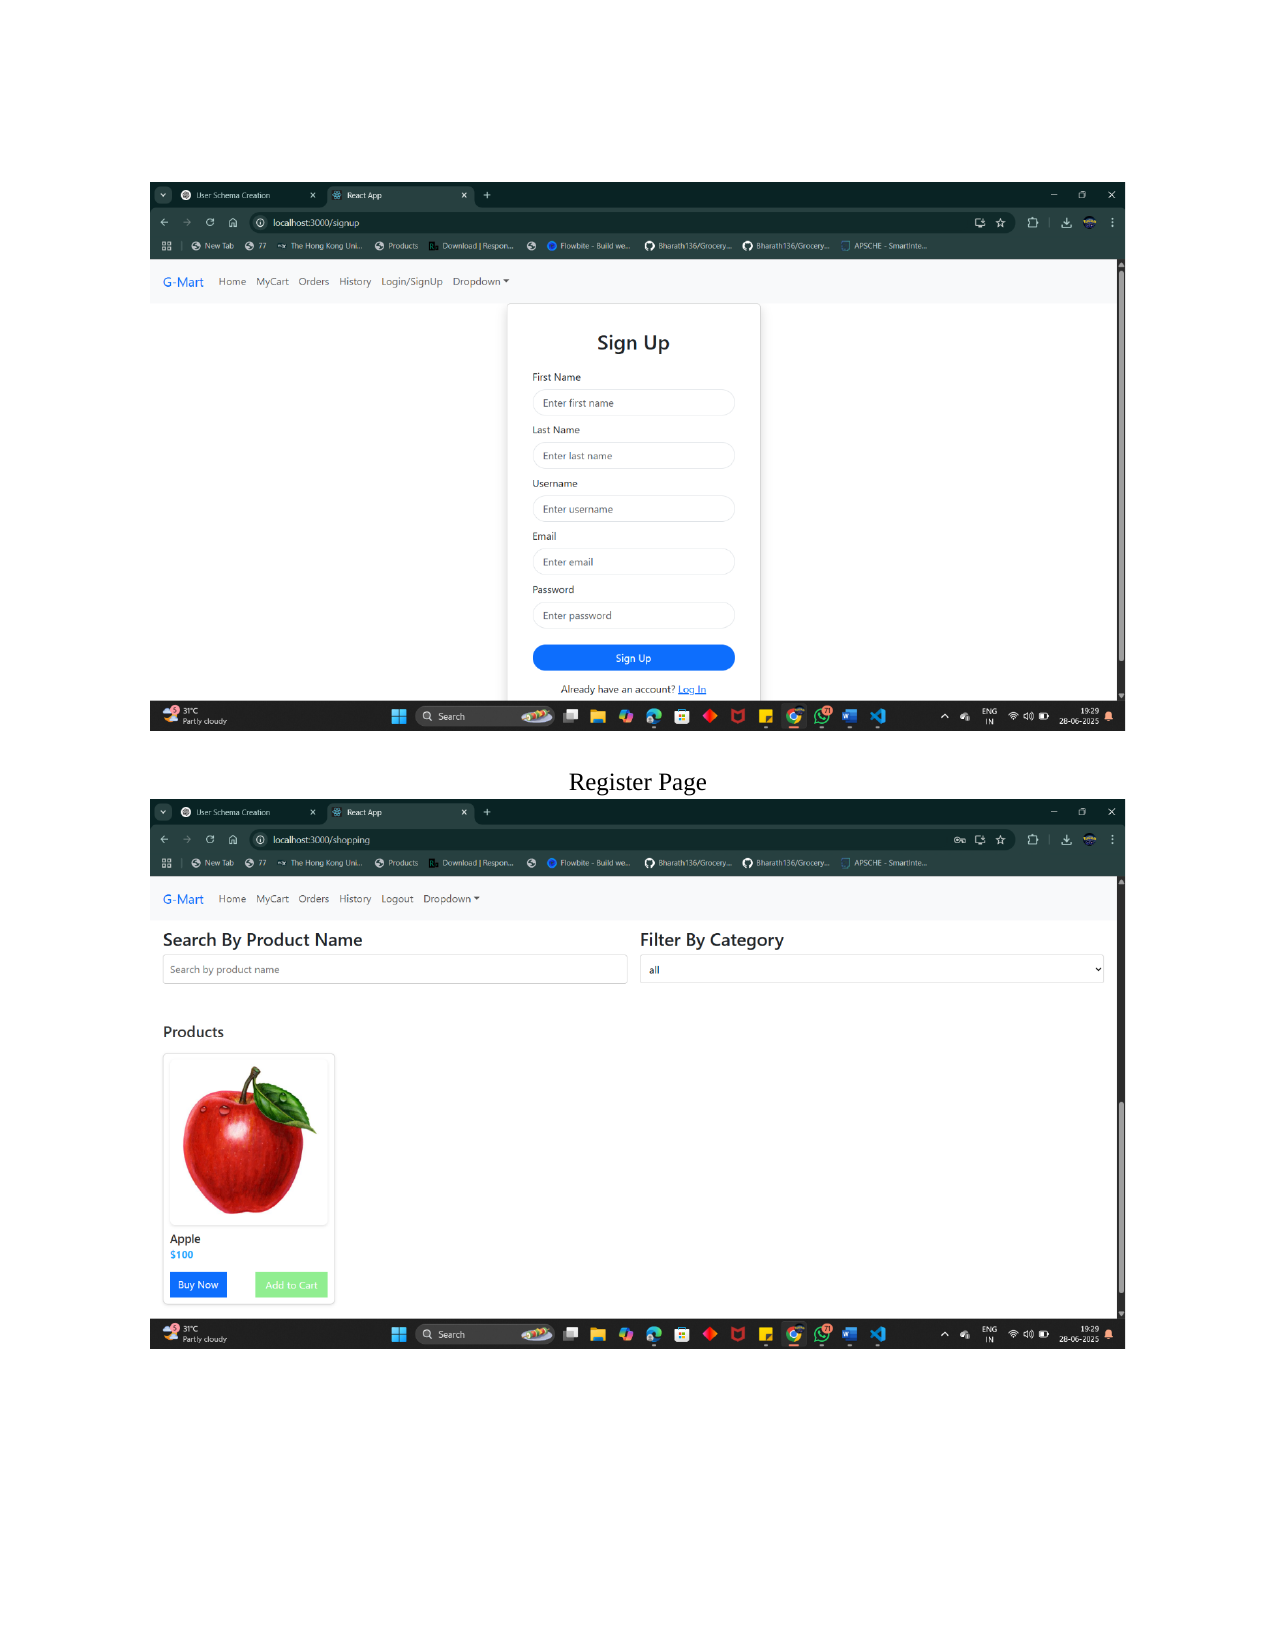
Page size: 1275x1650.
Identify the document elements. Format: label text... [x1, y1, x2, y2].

picture [150, 182, 1125, 731]
text Register Page [150, 767, 1125, 796]
picture [150, 799, 1125, 1349]
